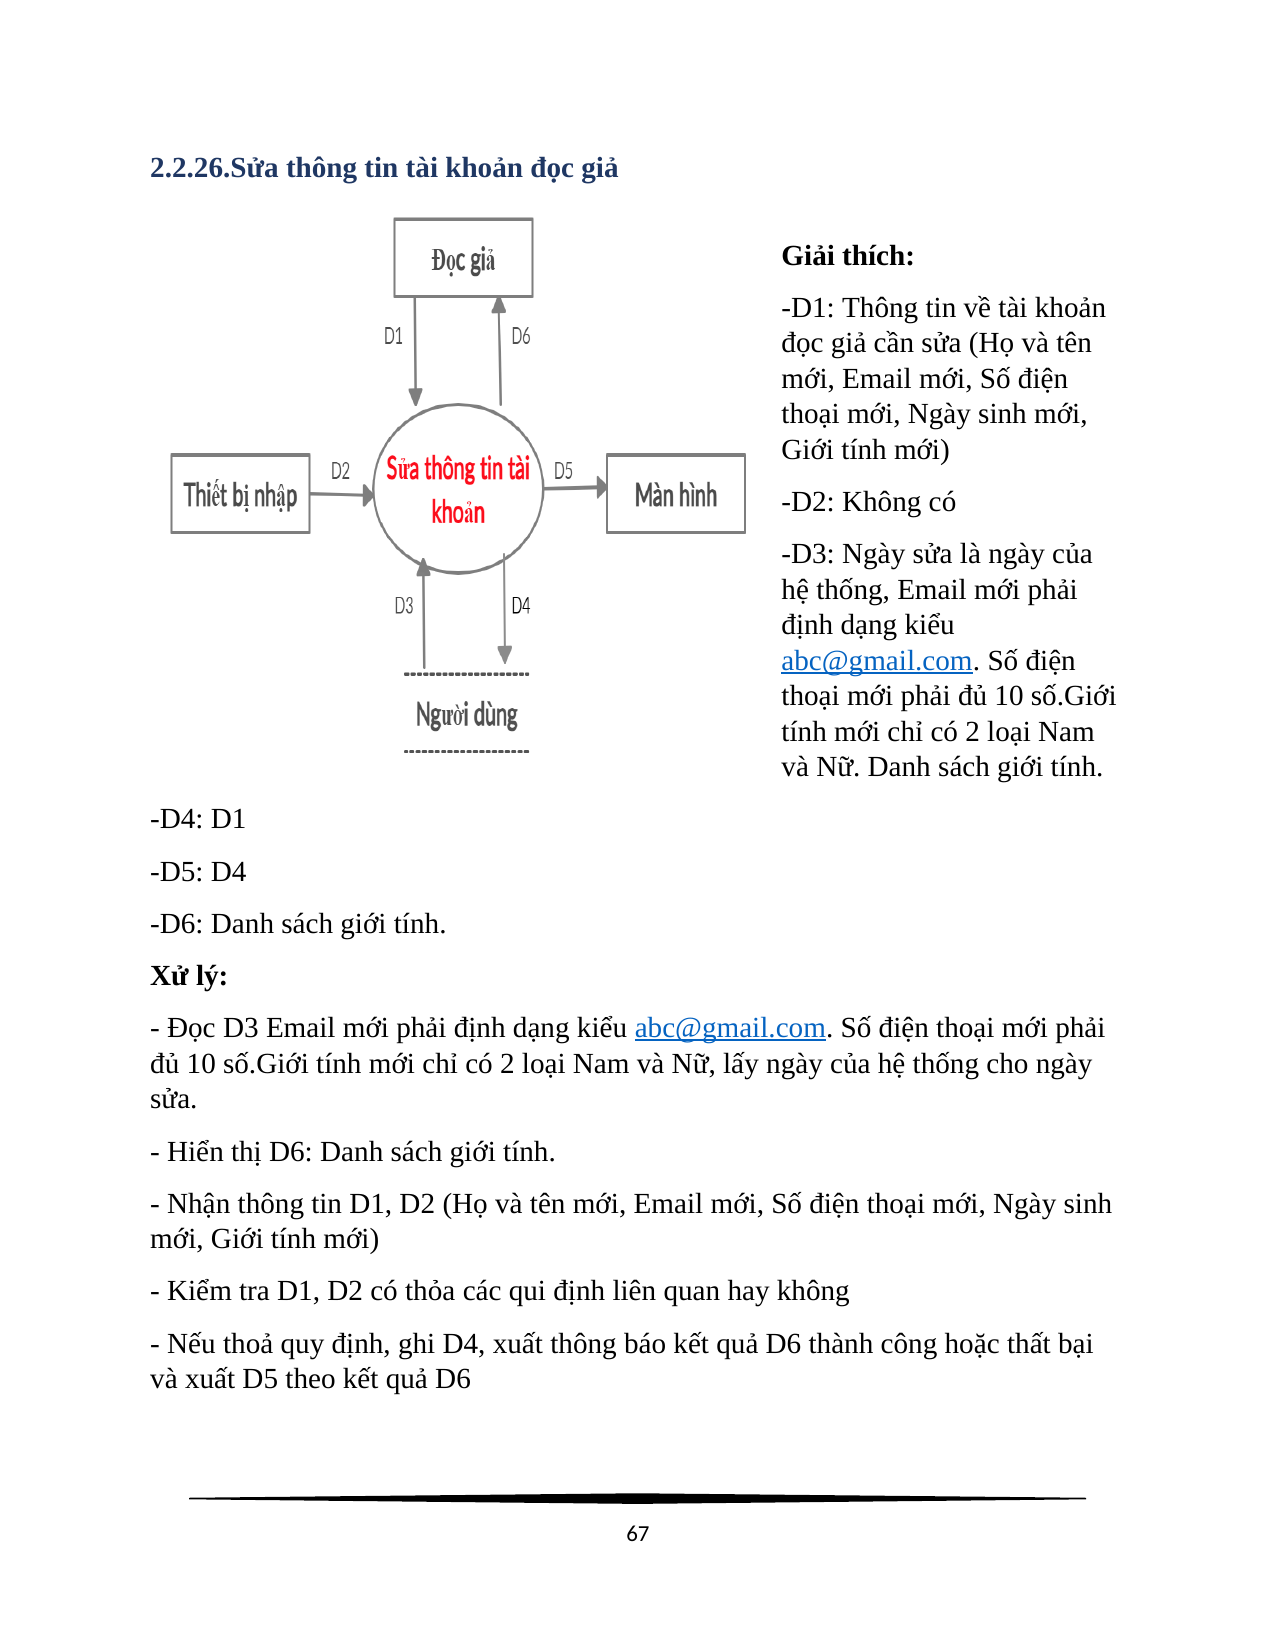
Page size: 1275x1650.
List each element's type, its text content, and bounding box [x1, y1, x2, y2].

text -D4: D1 [150, 802, 1125, 835]
picture [150, 186, 763, 783]
text -D1: Thông tin về tài khoản đọc giả cần sửa (Họ và tên mới, Email mới, Số điện thoại mới, Ngày sinh mới, Giới tính mới) [763, 290, 1125, 466]
text - Kiểm tra D1, D2 có thỏa các qui định liên quan hay không [150, 1273, 1125, 1307]
text - Nếu thoả quy định, ghi D4, xuất thông báo kết quả D6 thành công hoặc thất bại và xuất D5 theo kết quả D6 [150, 1326, 1125, 1395]
text Giải thích: [763, 238, 1125, 271]
text -D2: Không có [763, 484, 1125, 518]
text Xử lý: [150, 958, 1125, 992]
text -D5: D4 [150, 854, 1125, 887]
text -D3: Ngày sửa là ngày của hệ thống, Email mới phải định dạng kiểu abc@gmail.com. Số điện thoại mới phải đủ 10 số.Giới tính mới chỉ có 2 loại Nam và Nữ. Danh sách giới tính. [763, 536, 1125, 783]
subtitle 2.2.26.Sửa thông tin tài khoản đọc giả [150, 150, 1125, 183]
text - Hiển thị D6: Danh sách giới tính. [150, 1134, 1125, 1167]
text - Nhận thông tin D1, D2 (Họ và tên mới, Email mới, Số điện thoại mới, Ngày sinh mới, Giới tính mới) [150, 1186, 1125, 1255]
text - Đọc D3 Email mới phải định dạng kiểu abc@gmail.com. Số điện thoại mới phải đủ 10 số.Giới tính mới chỉ có 2 loại Nam và Nữ, lấy ngày của hệ thống cho ngày sửa. [150, 1010, 1125, 1115]
text -D6: Danh sách giới tính. [150, 906, 1125, 939]
